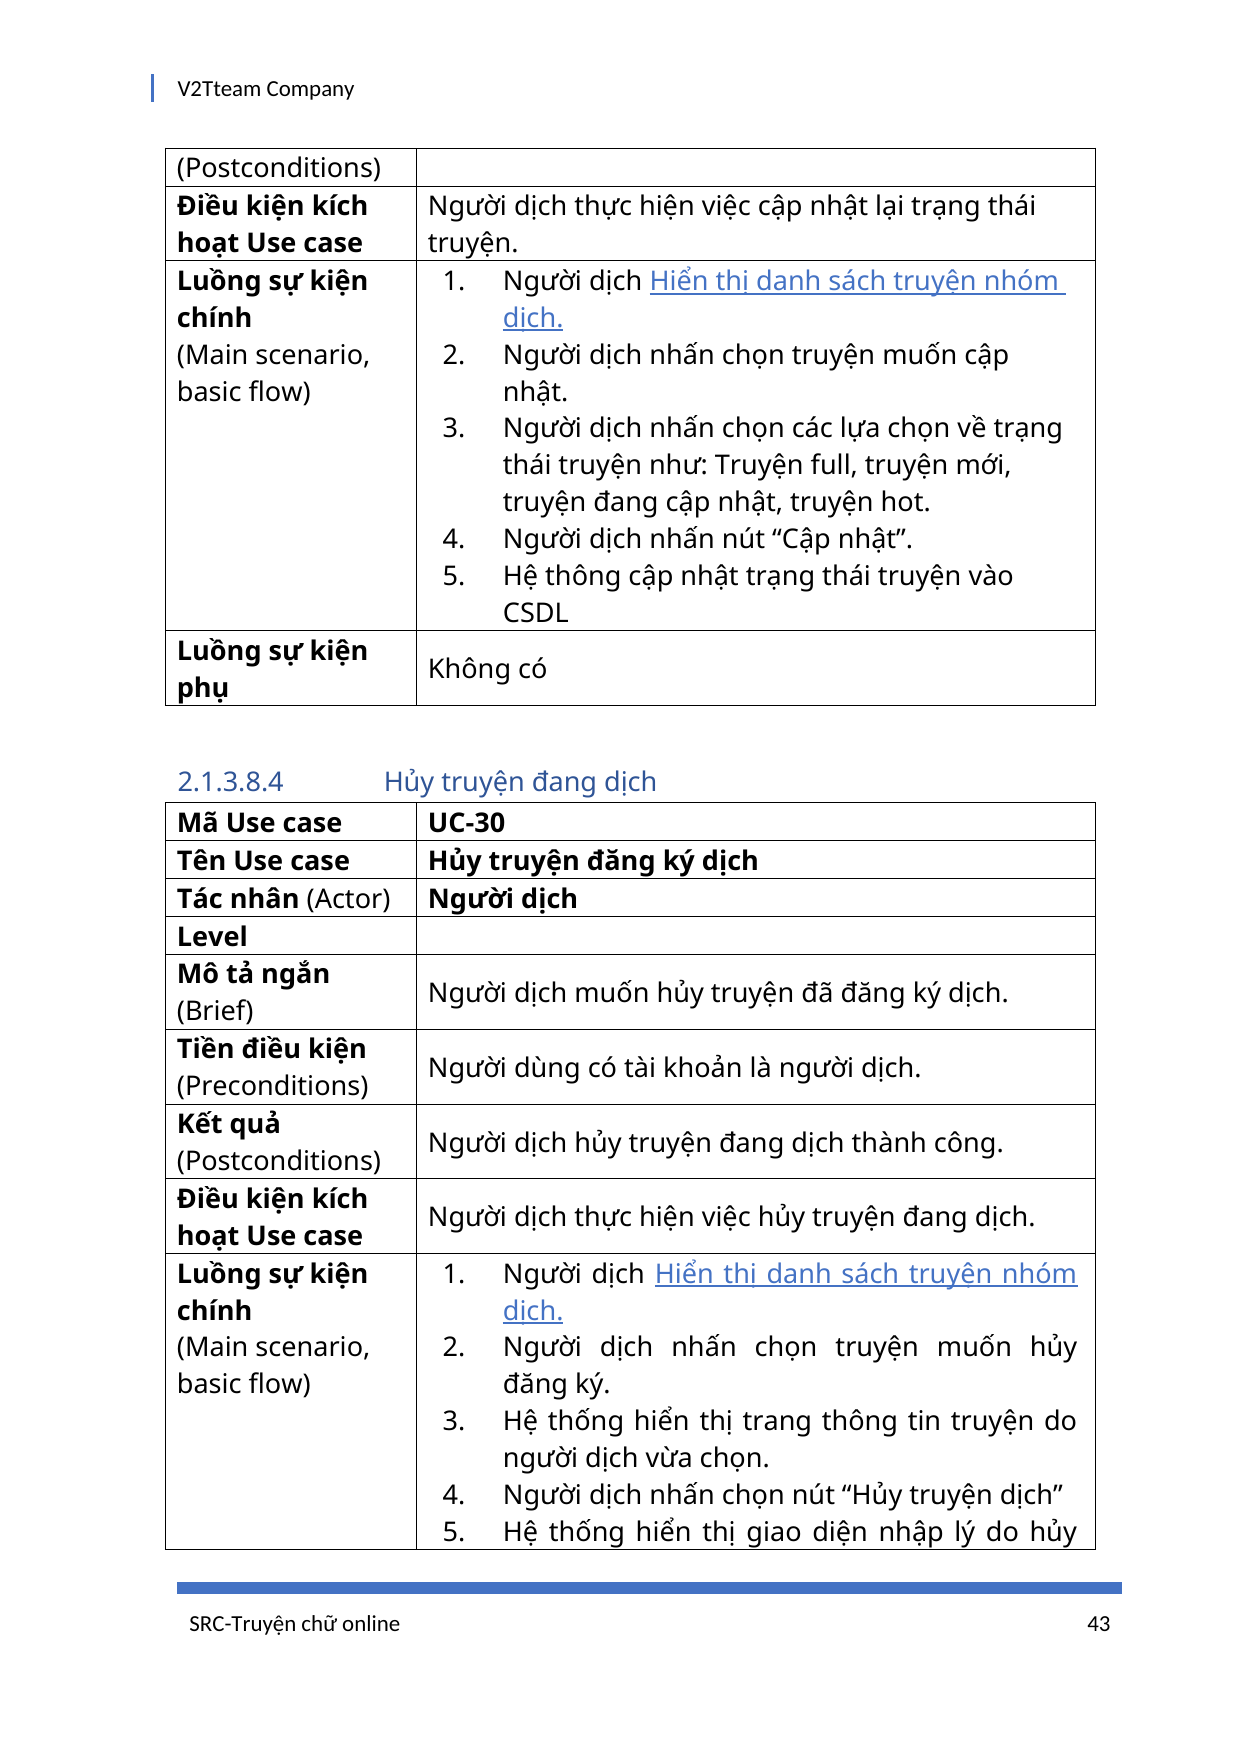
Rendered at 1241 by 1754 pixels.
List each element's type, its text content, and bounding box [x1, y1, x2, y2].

table_cell Level [166, 917, 416, 954]
table_cell Người dịch [417, 879, 1095, 916]
subtitle Hủy truyện đang dịch [177, 762, 1122, 799]
table_cell Điều kiện kích hoạt Use case [166, 187, 416, 260]
table_cell Người dịch muốn hủy truyện đã đăng ký dịch. [417, 955, 1095, 1029]
table_cell Hủy truyện đăng ký dịch [417, 841, 1095, 878]
table_cell Điều kiện kích hoạt Use case [166, 1179, 416, 1253]
table_cell Luồng sự kiện chính (Main scenario, basic flow) [166, 261, 416, 630]
table_cell Tiền điều kiện (Preconditions) [166, 1030, 416, 1103]
table_cell Không có [417, 631, 1095, 705]
table_cell Tác nhân (Actor) [166, 879, 416, 916]
table_cell [417, 917, 1095, 954]
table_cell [166, 1254, 416, 1549]
table_cell Người dịch hủy truyện đang dịch thành công. [417, 1105, 1095, 1178]
table_cell Tên Use case [166, 841, 416, 878]
table_cell Luồng sự kiện phụ [166, 631, 416, 705]
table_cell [166, 149, 416, 186]
table_cell Mô tả ngắn (Brief) [166, 955, 416, 1029]
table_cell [417, 149, 1095, 186]
table_cell Người dịch thực hiện việc hủy truyện đang dịch. [417, 1179, 1095, 1253]
table_header UC-30 [417, 803, 1095, 840]
table_cell Người dịch Hiển thị danh sách truyện nhóm dịch. Người dịch nhấn chọn truyện muốn cập nhật. Người dịch nhấn chọn các lựa chọn về trạng thái truyện như: Truyện full, truyện mới, truyện đang cập nhật, truyện hot. Người dịch nhấn nút “Cập nhật”. Hệ thông cập nhật trạng thái truyện vào CSDL [417, 261, 1095, 630]
table_cell Kết quả (Postconditions) [166, 1105, 416, 1178]
table_cell Người dùng có tài khoản là người dịch. [417, 1030, 1095, 1103]
table_header Mã Use case [166, 803, 416, 840]
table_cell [417, 1254, 1095, 1549]
table_cell Người dịch thực hiện việc cập nhật lại trạng thái truyện. [417, 187, 1095, 260]
